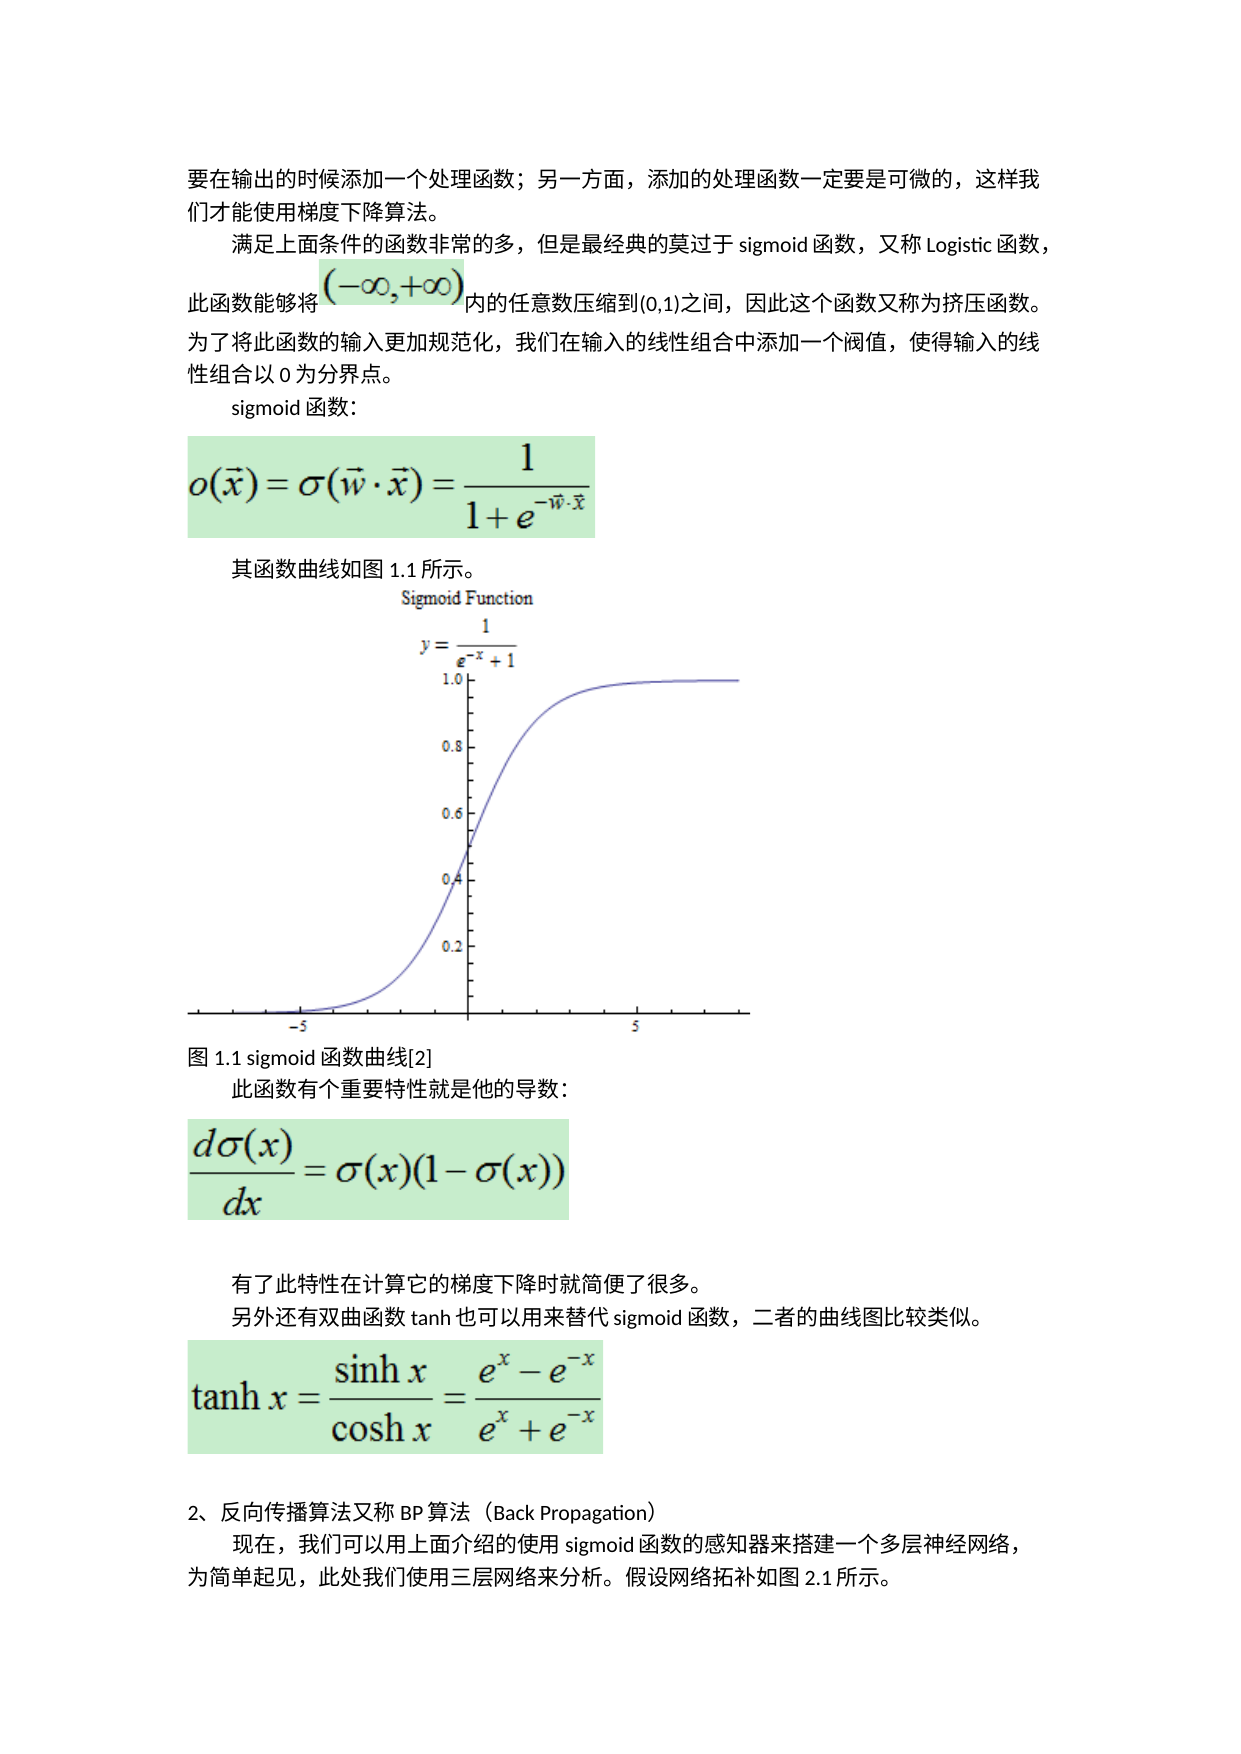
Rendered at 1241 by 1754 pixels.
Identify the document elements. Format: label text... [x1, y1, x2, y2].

picture [187, 1340, 604, 1454]
text 其函数曲线如图1.1所示。 [187, 552, 1053, 584]
text 图1.1 sigmoid函数曲线[2] [187, 1039, 1053, 1072]
text 2、反向传播算法又称BP算法（Back Propagation） [187, 1494, 1053, 1527]
text sigmoid函数： [187, 389, 1053, 422]
picture [187, 1119, 569, 1220]
text 此函数有个重要特性就是他的导数： [187, 1072, 1053, 1104]
picture [318, 259, 464, 305]
picture [187, 586, 750, 1038]
text 另外还有双曲函数tanh也可以用来替代sigmoid函数，二者的曲线图比较类似。 [187, 1299, 1053, 1332]
text 满足上面条件的函数非常的多，但是最经典的莫过于sigmoid函数，又称Logistic函数，此函数能够将内的任意数压缩到(0,1)之间，因此这个函数又称为挤压函数。为了将此函数的输入更加规范化，我们在输入的线性组合中添加一个阀值，使得输入的线性组合以0为分界点。 [187, 227, 1053, 389]
text 现在，我们可以用上面介绍的使用sigmoid函数的感知器来搭建一个多层神经网络，为简单起见，此处我们使用三层网络来分析。假设网络拓补如图2.1所示。 [187, 1527, 1053, 1592]
text 有了此特性在计算它的梯度下降时就简便了很多。 [187, 1267, 1053, 1299]
picture [187, 436, 596, 538]
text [187, 162, 1053, 227]
